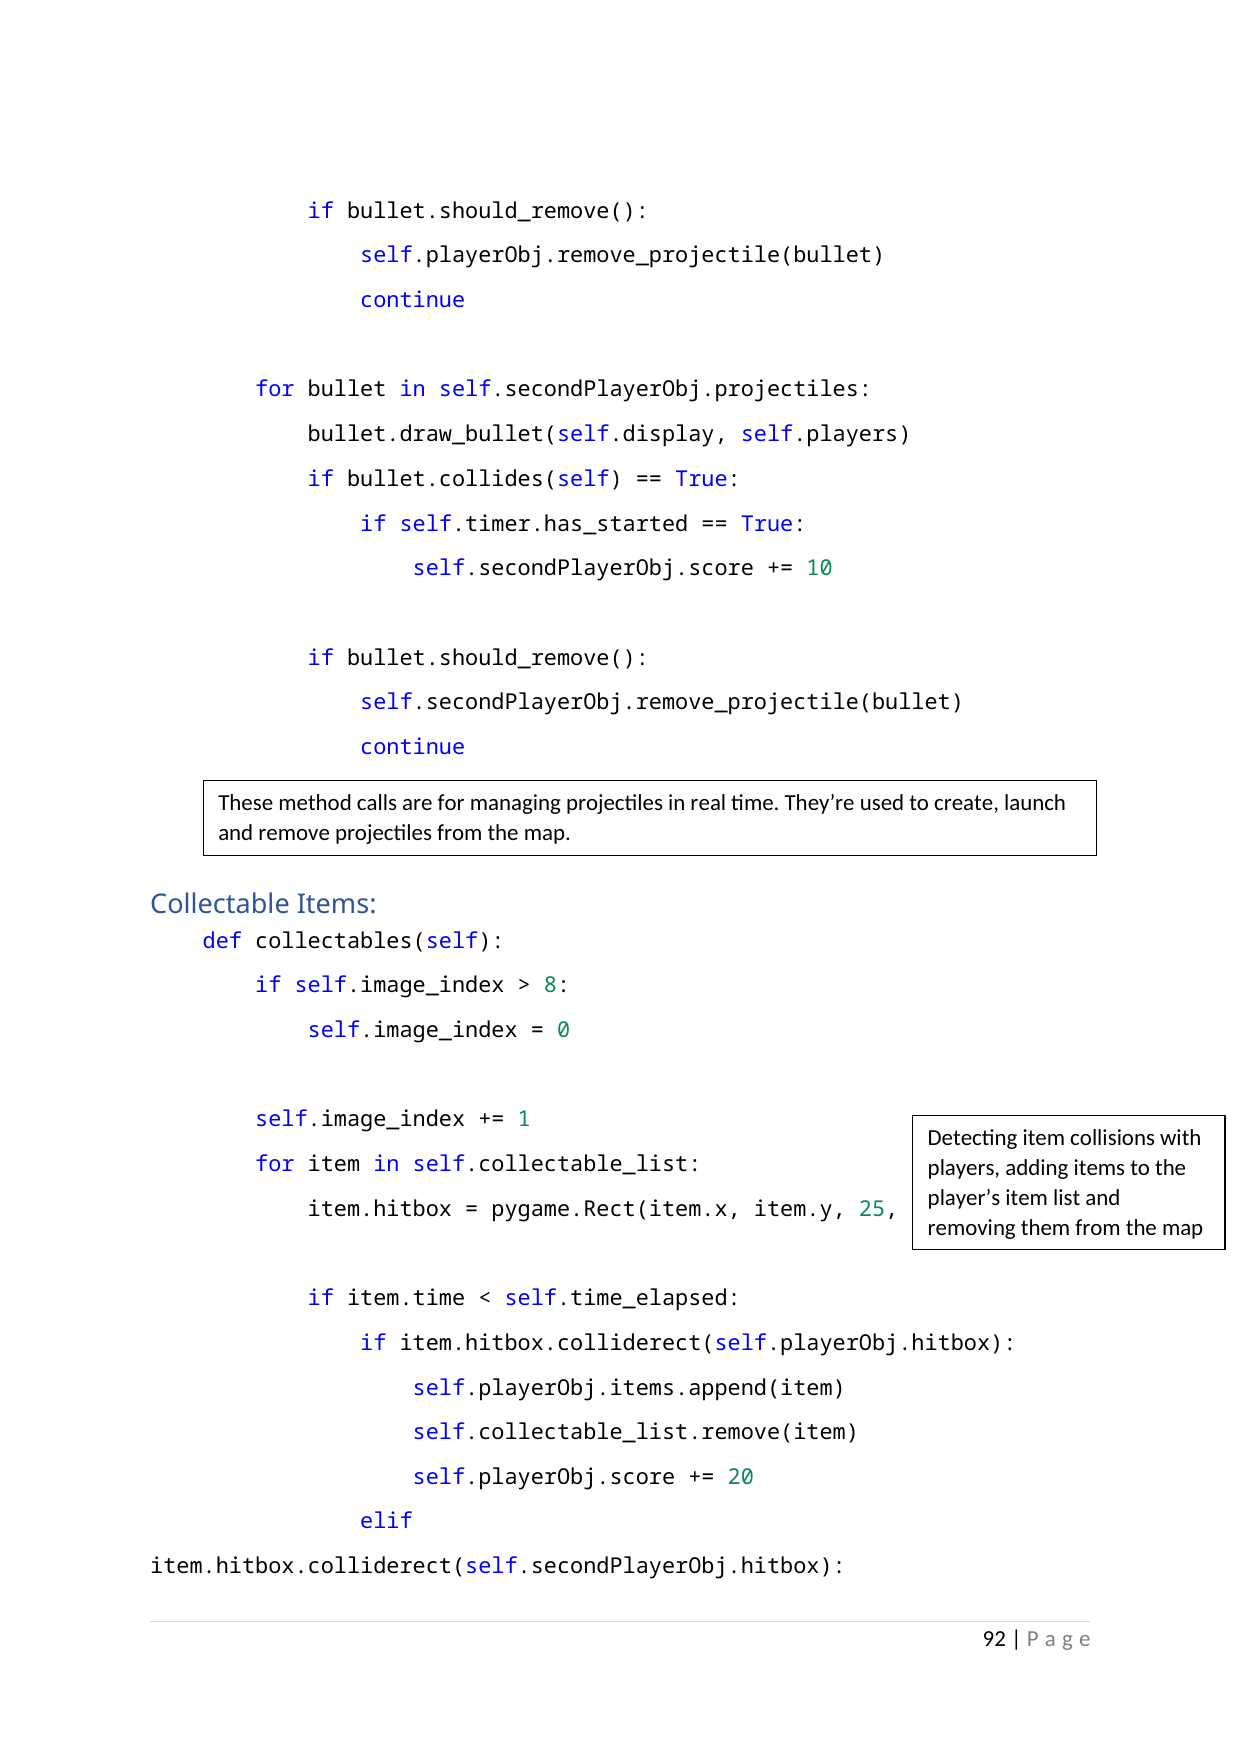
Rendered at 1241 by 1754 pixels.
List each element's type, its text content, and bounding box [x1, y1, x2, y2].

text continue [150, 284, 1090, 314]
text self.secondPlayerObj.score += 10 [150, 552, 1090, 582]
subtitle Collectable Items: [150, 885, 1090, 922]
text for item in self.collectable_list: [150, 1148, 912, 1178]
text def collectables(self): [150, 924, 1090, 954]
text if bullet.should_remove(): [150, 195, 1090, 224]
text self.playerObj.remove_projectile(bullet) [150, 239, 1090, 269]
text self.secondPlayerObj.remove_projectile(bullet) [150, 686, 1090, 716]
text if self.timer.has_started == True: [150, 507, 1090, 537]
text if item.hitbox.colliderect(self.playerObj.hitbox): [150, 1327, 1090, 1357]
text elif item.hitbox.colliderect(self.secondPlayerObj.hitbox): [150, 1506, 1090, 1580]
text self.image_index += 1 [150, 1103, 1090, 1133]
text if bullet.collides(self) == True: [150, 463, 1090, 493]
text if bullet.should_remove(): [150, 642, 1090, 671]
text self.collectable_list.remove(item) [150, 1416, 1090, 1446]
text for bullet in self.secondPlayerObj.projectiles: [150, 373, 1090, 403]
text continue [150, 731, 1090, 761]
text self.playerObj.score += 20 [150, 1461, 1090, 1491]
text item.hitbox = pygame.Rect(item.x, item.y, 25, 25) [150, 1193, 912, 1222]
text if item.time < self.time_elapsed: [150, 1282, 1090, 1312]
text if self.image_index > 8: [150, 969, 1090, 999]
text self.playerObj.items.append(item) [150, 1371, 1090, 1401]
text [150, 418, 1090, 448]
text self.image_index = 0 [150, 1014, 1090, 1044]
